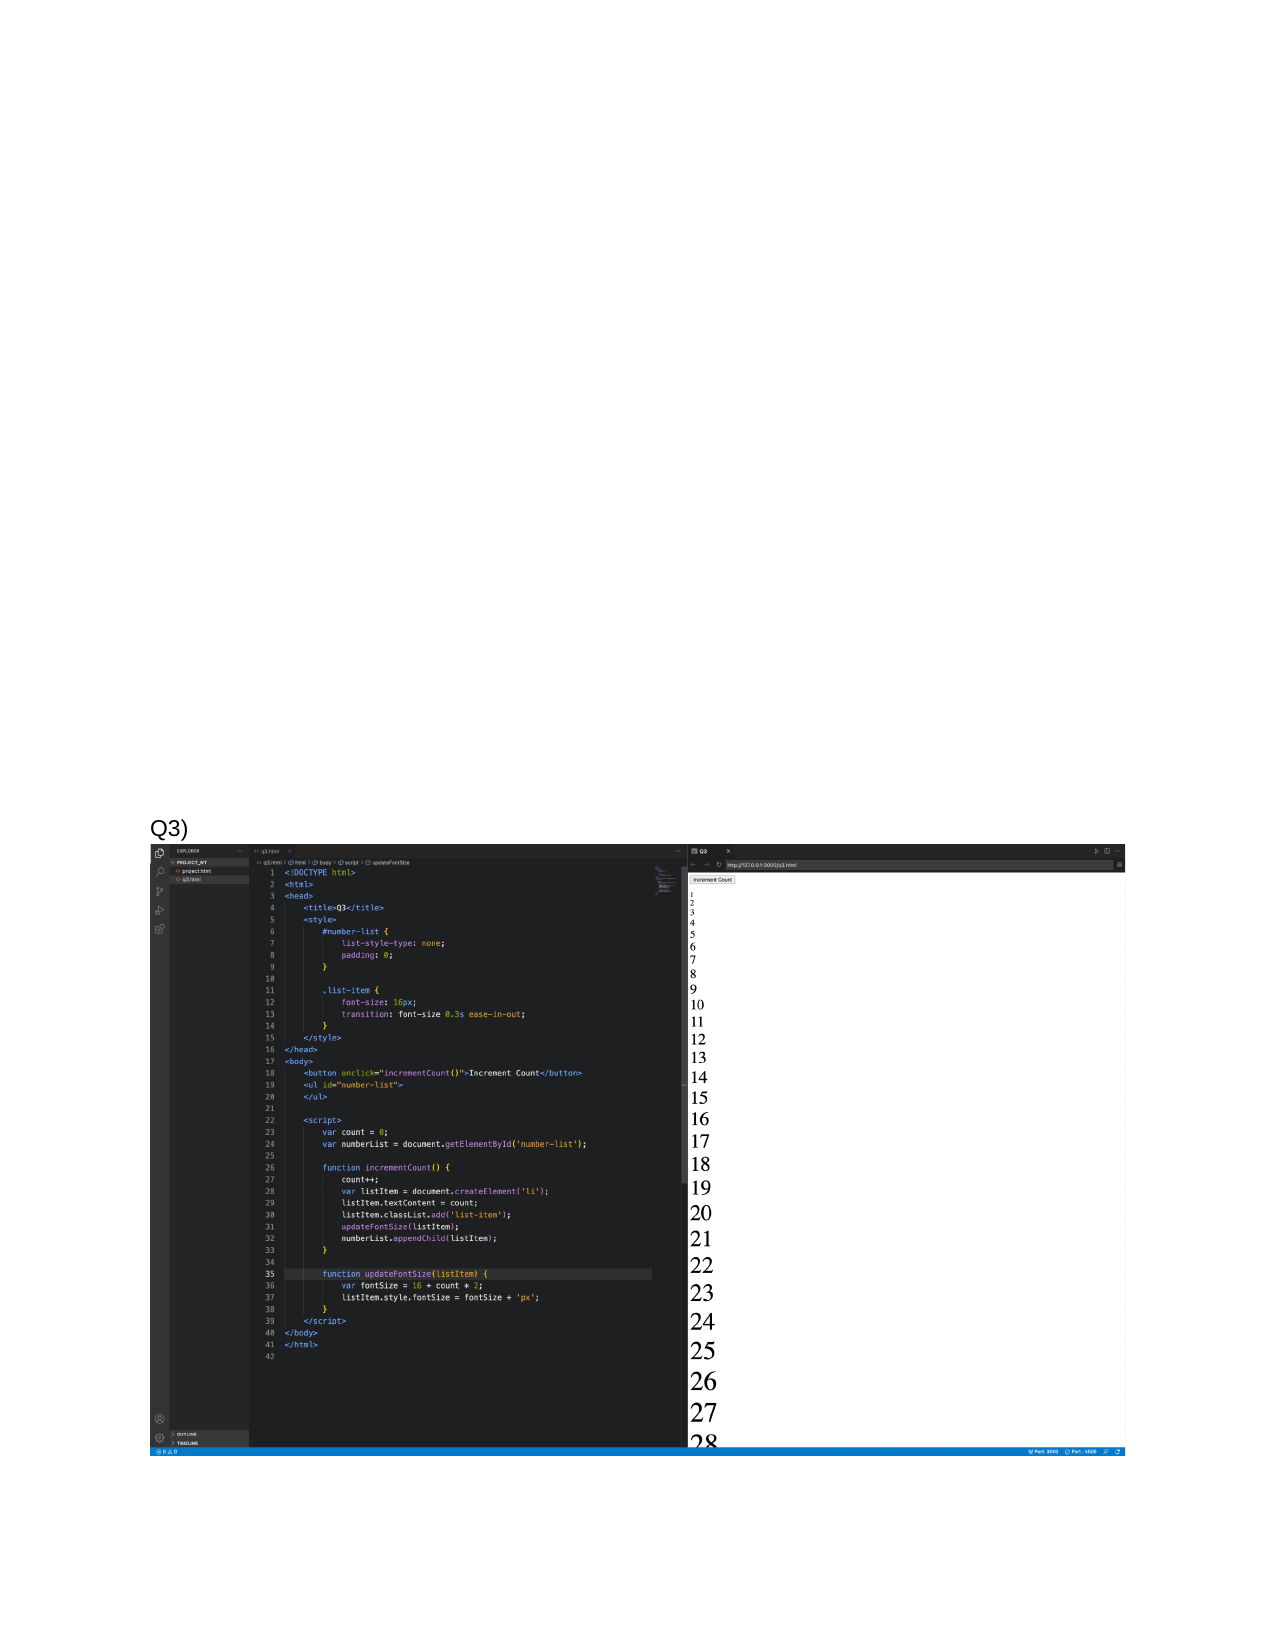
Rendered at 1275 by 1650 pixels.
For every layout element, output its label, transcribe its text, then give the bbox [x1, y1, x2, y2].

picture [150, 844, 1125, 1456]
text Q3) [150, 814, 1125, 841]
